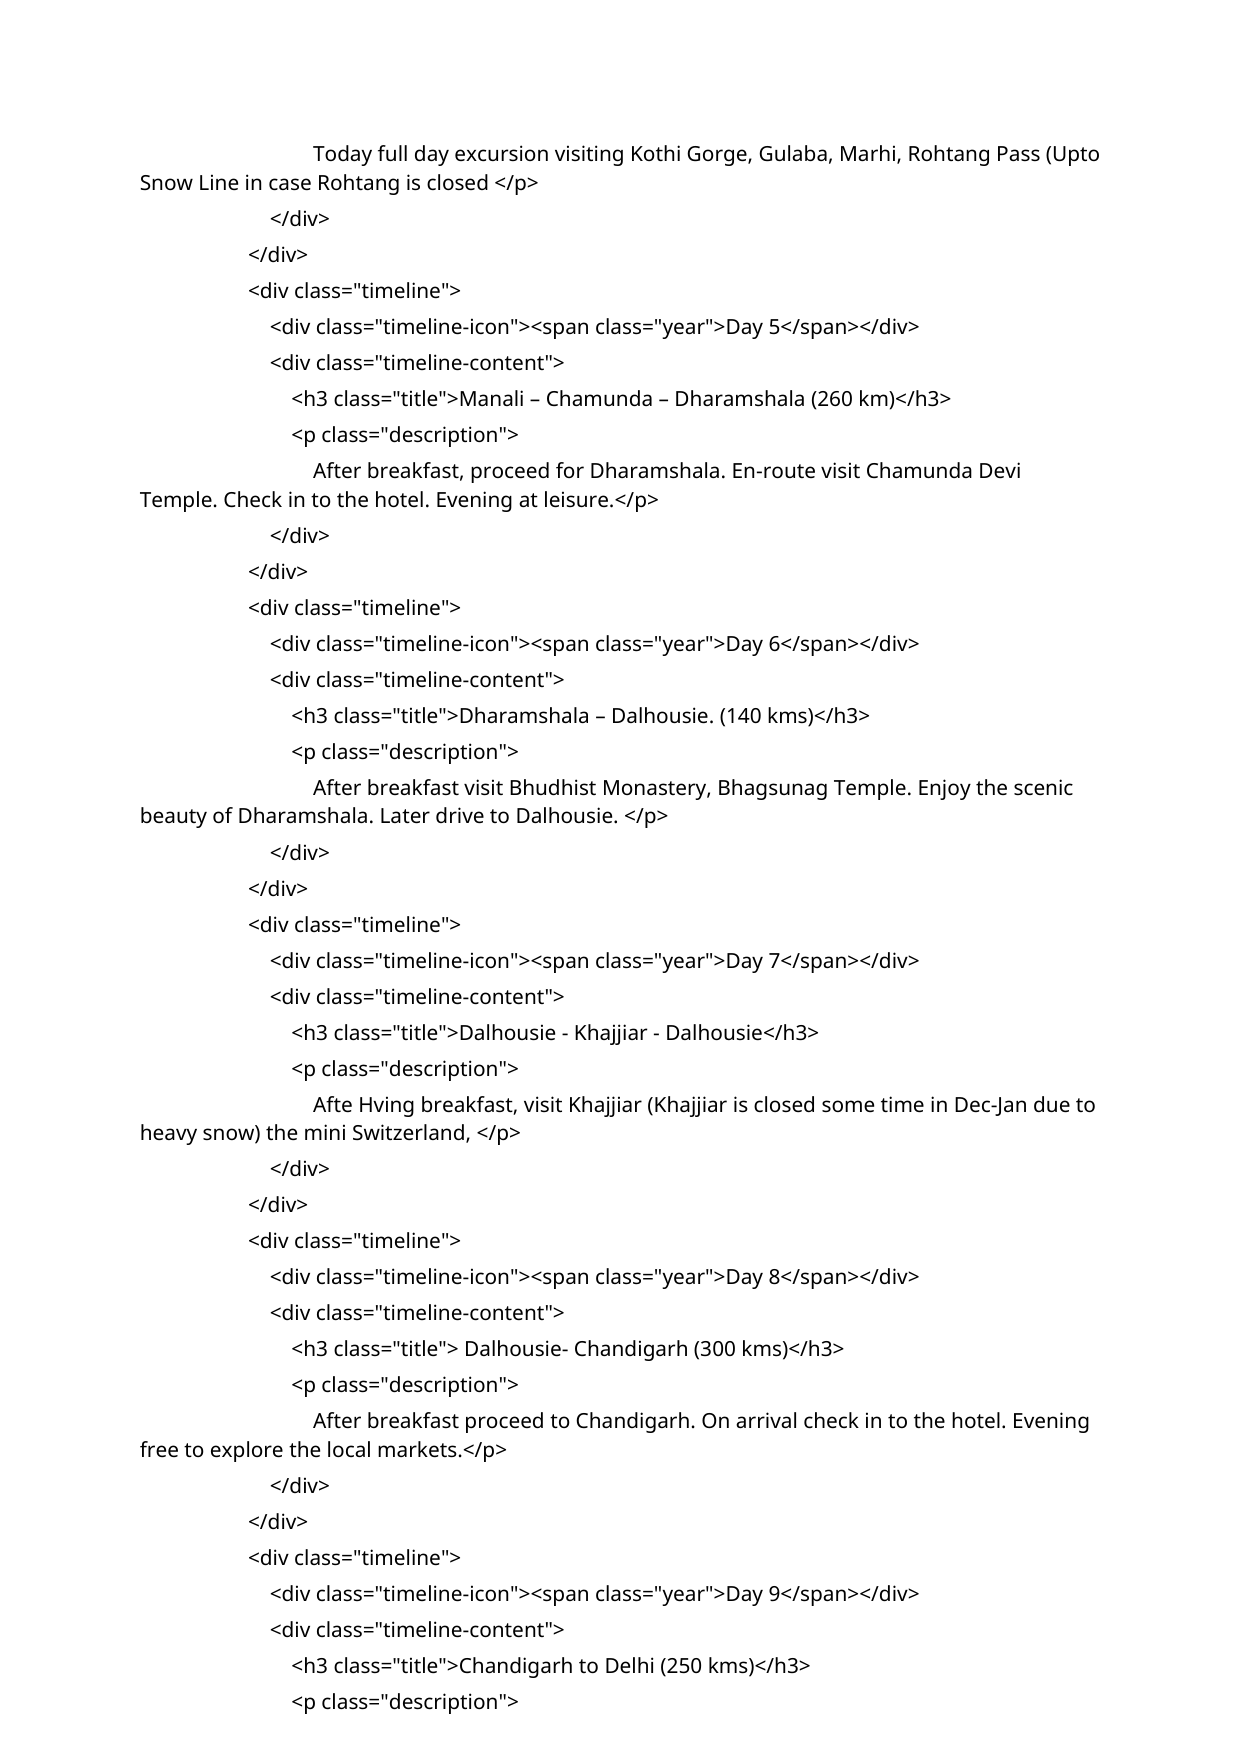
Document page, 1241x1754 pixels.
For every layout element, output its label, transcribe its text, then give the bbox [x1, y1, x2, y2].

text <p class="description"> [139, 1687, 1103, 1716]
text <p class="description"> [139, 1054, 1103, 1082]
text <div class="timeline"> [139, 1543, 1103, 1572]
text </div> [139, 1471, 1103, 1499]
text <h3 class="title">Dalhousie - Khajjiar - Dalhousie</h3> [139, 1018, 1103, 1046]
text </div> [139, 838, 1103, 866]
text <div class="timeline-icon"><span class="year">Day 6</span></div> [139, 629, 1103, 657]
text <div class="timeline-content"> [139, 982, 1103, 1010]
text <div class="timeline"> [139, 910, 1103, 938]
text <p class="description"> [139, 737, 1103, 766]
text After breakfast visit Bhudhist Monastery, Bhagsunag Temple. Enjoy the scenic beauty of Dharamshala. Later drive to Dalhousie. </p> [139, 773, 1103, 830]
text After breakfast proceed to Chandigarh. On arrival check in to the hotel. Evening free to explore the local markets.</p> [139, 1407, 1103, 1463]
text </div> [139, 240, 1103, 268]
text </div> [139, 1507, 1103, 1536]
text <p class="description"> [139, 420, 1103, 449]
text <div class="timeline"> [139, 593, 1103, 621]
text <div class="timeline"> [139, 1226, 1103, 1255]
text <h3 class="title">Manali – Chamunda – Dharamshala (260 km)</h3> [139, 384, 1103, 413]
text </div> [139, 1190, 1103, 1219]
text </div> [139, 204, 1103, 232]
text <div class="timeline-content"> [139, 665, 1103, 693]
text <div class="timeline-content"> [139, 348, 1103, 377]
text <h3 class="title">Dharamshala – Dalhousie. (140 kms)</h3> [139, 701, 1103, 729]
text <h3 class="title">Chandigarh to Delhi (250 kms)</h3> [139, 1651, 1103, 1680]
text <div class="timeline-content"> [139, 1298, 1103, 1327]
text After breakfast, proceed for Dharamshala. En-route visit Chamunda Devi Temple. Check in to the hotel. Evening at leisure.</p> [139, 456, 1103, 513]
text <div class="timeline-icon"><span class="year">Day 5</span></div> [139, 312, 1103, 341]
text <div class="timeline"> [139, 276, 1103, 304]
text <p class="description"> [139, 1371, 1103, 1399]
text </div> [139, 1154, 1103, 1183]
text </div> [139, 521, 1103, 549]
text <div class="timeline-icon"><span class="year">Day 8</span></div> [139, 1262, 1103, 1291]
text Afte Hving breakfast, visit Khajjiar (Khajjiar is closed some time in Dec-Jan due to heavy snow) the mini Switzerland, </p> [139, 1090, 1103, 1147]
text </div> [139, 874, 1103, 902]
text <div class="timeline-icon"><span class="year">Day 7</span></div> [139, 946, 1103, 974]
text <h3 class="title"> Dalhousie- Chandigarh (300 kms)</h3> [139, 1334, 1103, 1363]
text <div class="timeline-content"> [139, 1615, 1103, 1644]
text </div> [139, 557, 1103, 585]
text Today full day excursion visiting Kothi Gorge, Gulaba, Marhi, Rohtang Pass (Upto Snow Line in case Rohtang is closed </p> [139, 139, 1103, 196]
text <div class="timeline-icon"><span class="year">Day 9</span></div> [139, 1579, 1103, 1608]
